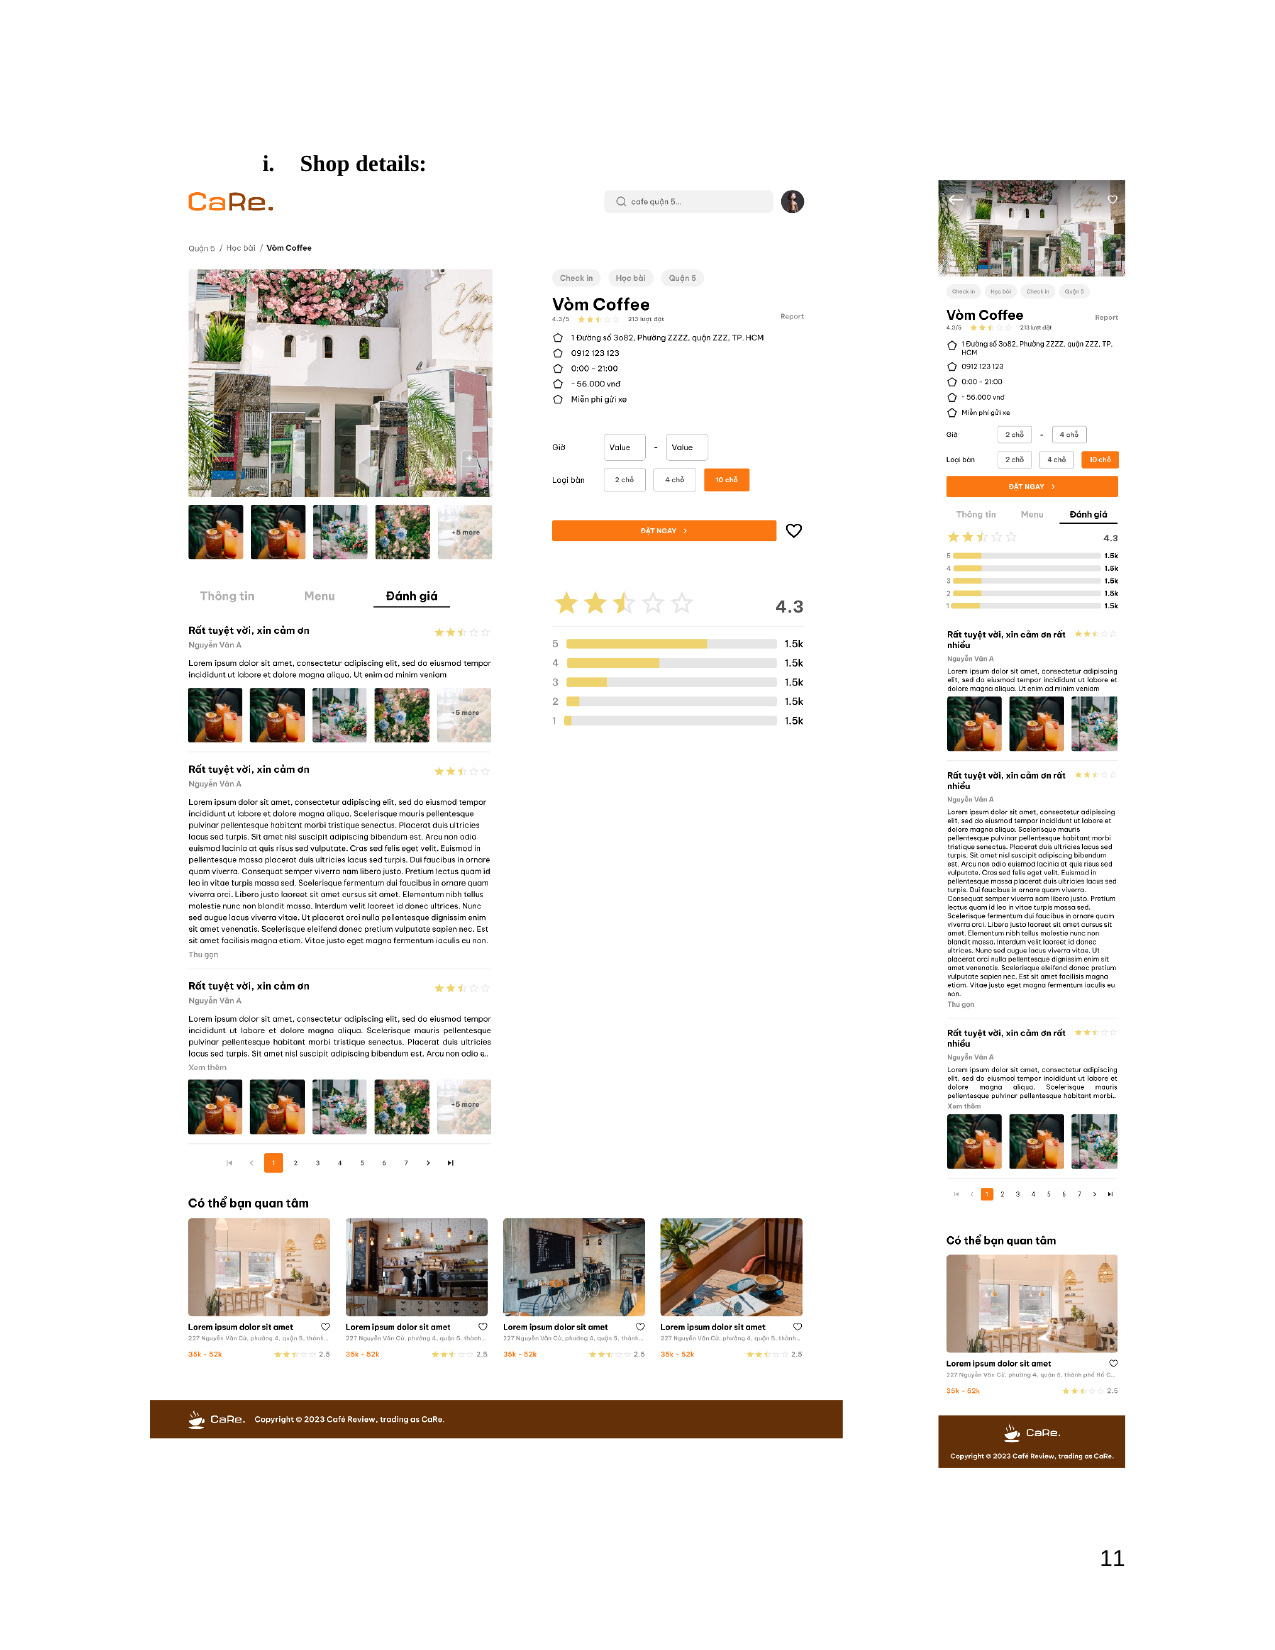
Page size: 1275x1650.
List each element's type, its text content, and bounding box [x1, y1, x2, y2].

subtitle Shop details: [262, 150, 1125, 176]
picture [150, 180, 1125, 1468]
